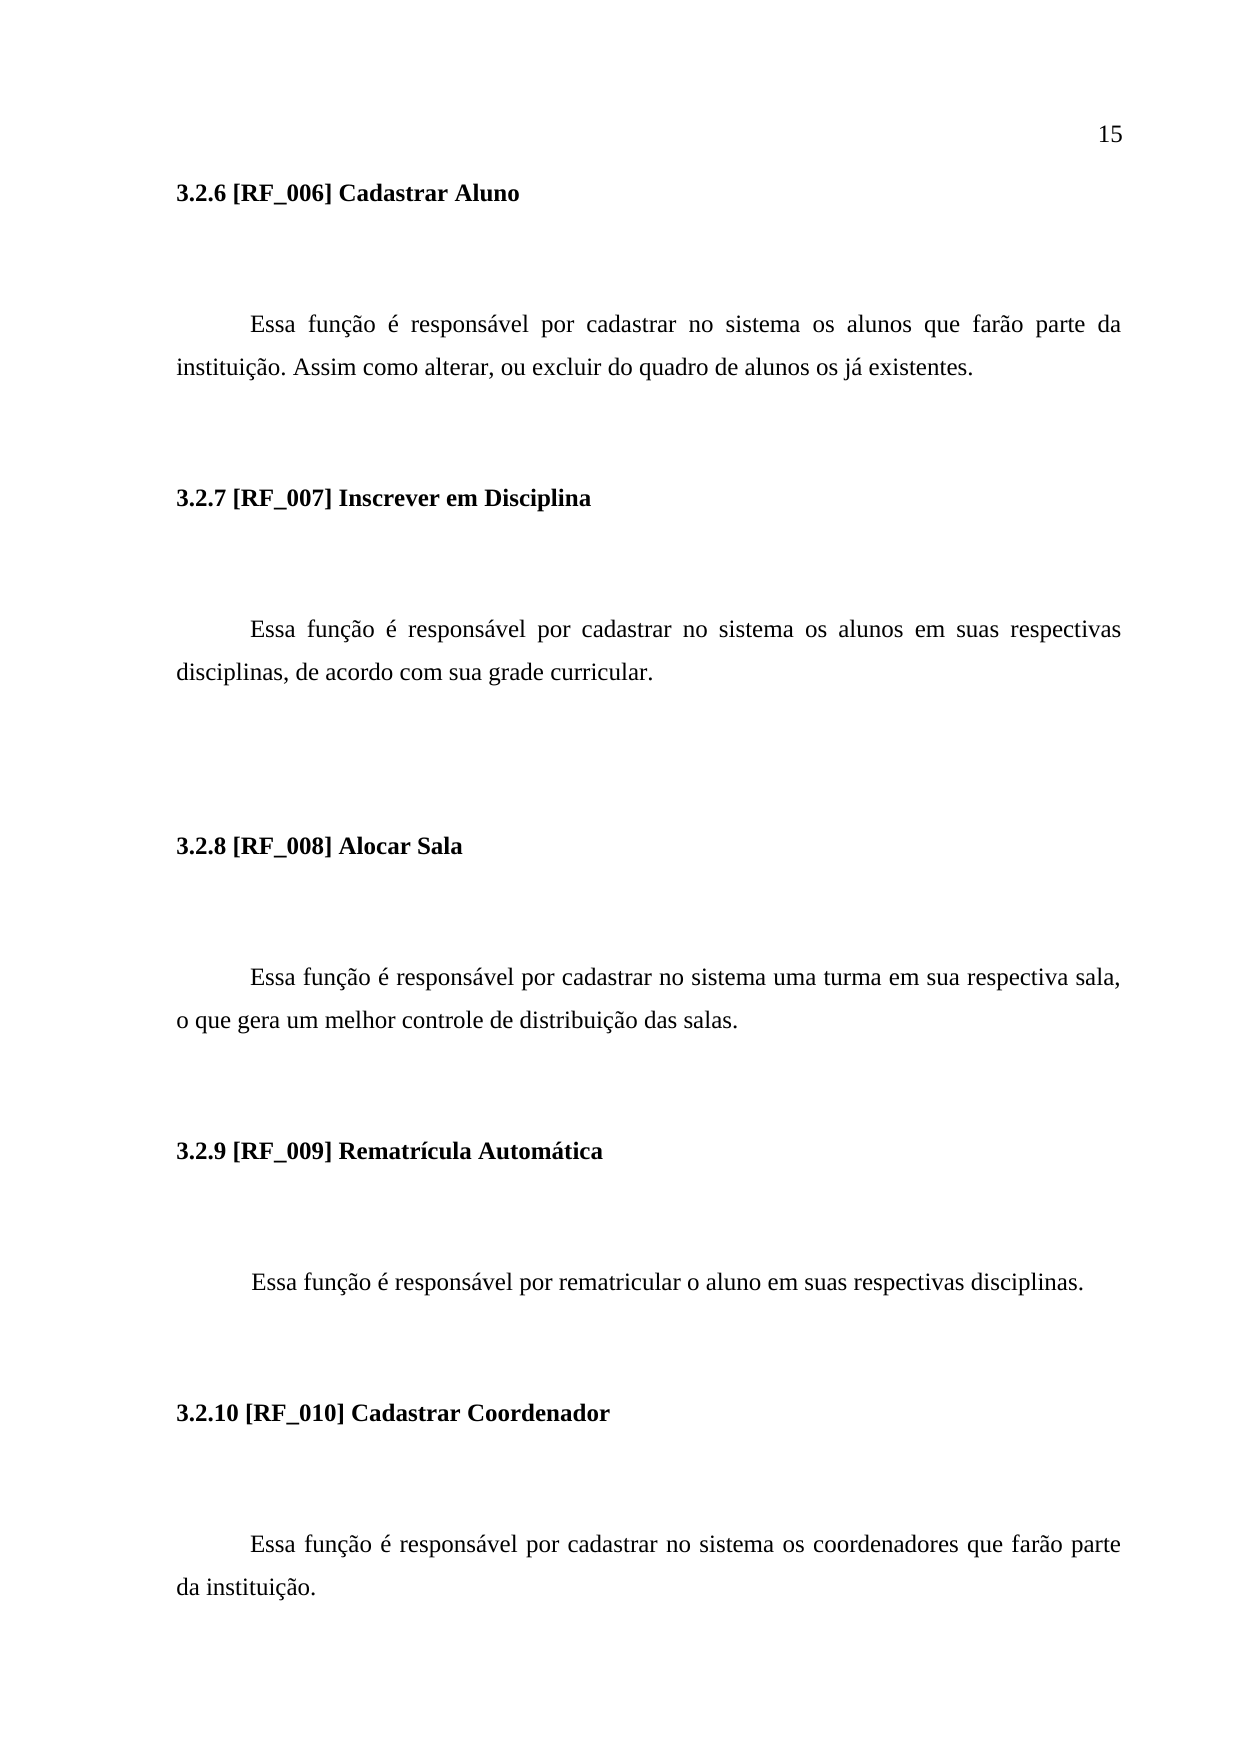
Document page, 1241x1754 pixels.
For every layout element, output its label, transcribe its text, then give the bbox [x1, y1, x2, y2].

subtitle 3.2.10 [RF_010] Cadastrar Coordenador [176, 1398, 1122, 1427]
subtitle 3.2.6 [RF_006] Cadastrar Aluno [176, 178, 1122, 207]
subtitle 3.2.8 [RF_008] Alocar Sala [176, 831, 1122, 859]
text Essa função é responsável por cadastrar no sistema os alunos em suas respectivas disciplinas, de acordo com sua grade curricular. [176, 614, 1122, 685]
subtitle 3.2.7 [RF_007] Inscrever em Disciplina [176, 483, 1122, 512]
text Essa função é responsável por cadastrar no sistema os coordenadores que farão parte da instituição. [176, 1529, 1122, 1601]
text Essa função é responsável por cadastrar no sistema uma turma em sua respectiva sala, o que gera um melhor controle de distribuição das salas. [176, 962, 1122, 1033]
text Essa função é responsável por rematricular o aluno em suas respectivas disciplinas. [251, 1267, 1122, 1296]
text 3.2.9 [RF_009] Rematrícula Automática [176, 1136, 1122, 1164]
text Essa função é responsável por cadastrar no sistema os alunos que farão parte da instituição. Assim como alterar, ou excluir do quadro de alunos os já existentes. [176, 309, 1122, 381]
